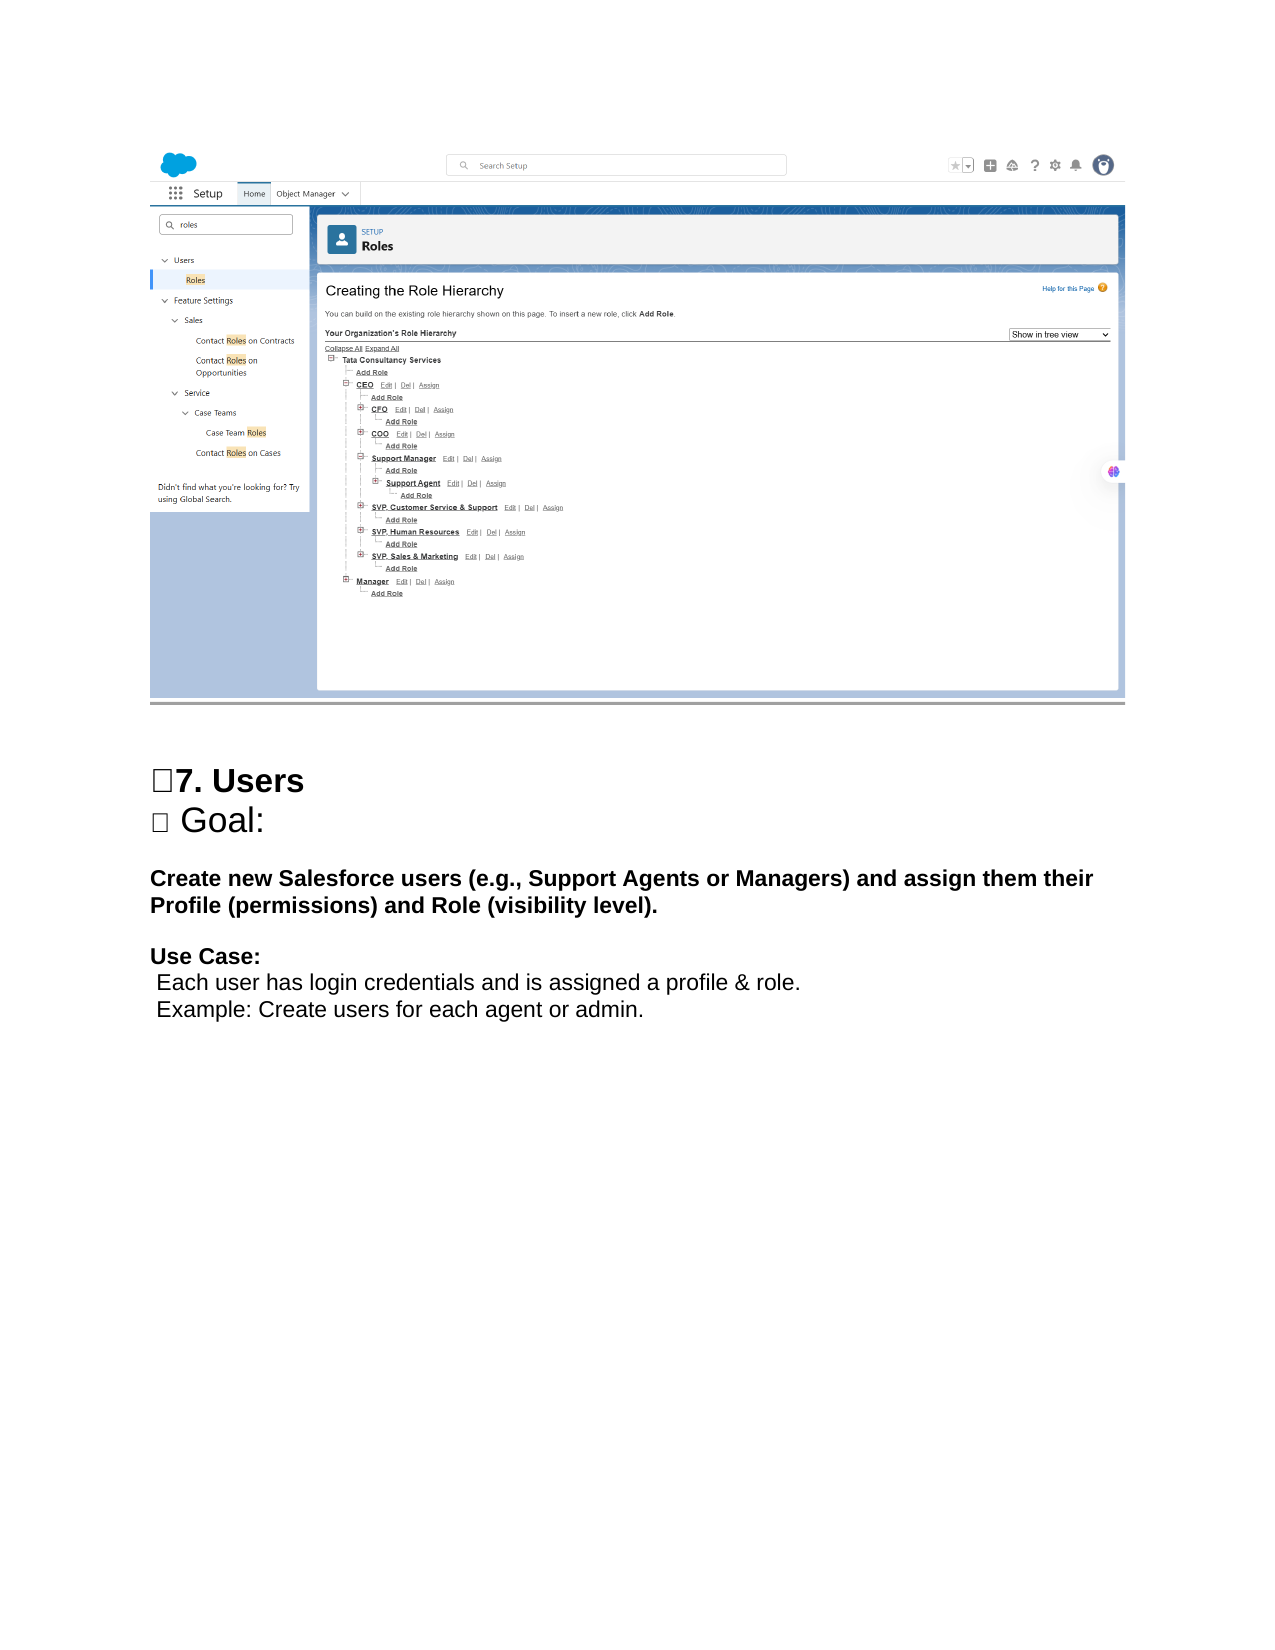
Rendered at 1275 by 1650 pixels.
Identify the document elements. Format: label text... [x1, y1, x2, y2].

text Create new Salesforce users (e.g., Support Agents or Managers) and assign them their Profile (permissions) and Role (visibility level). [150, 865, 1125, 918]
text 🔹7. Users [150, 761, 1125, 799]
text 🔐 Goal: [150, 799, 1125, 840]
text Use Case: Each user has login credentials and is assigned a profile & role. Example: Create users for each agent or admin. [150, 943, 1125, 1022]
picture [150, 150, 1125, 698]
